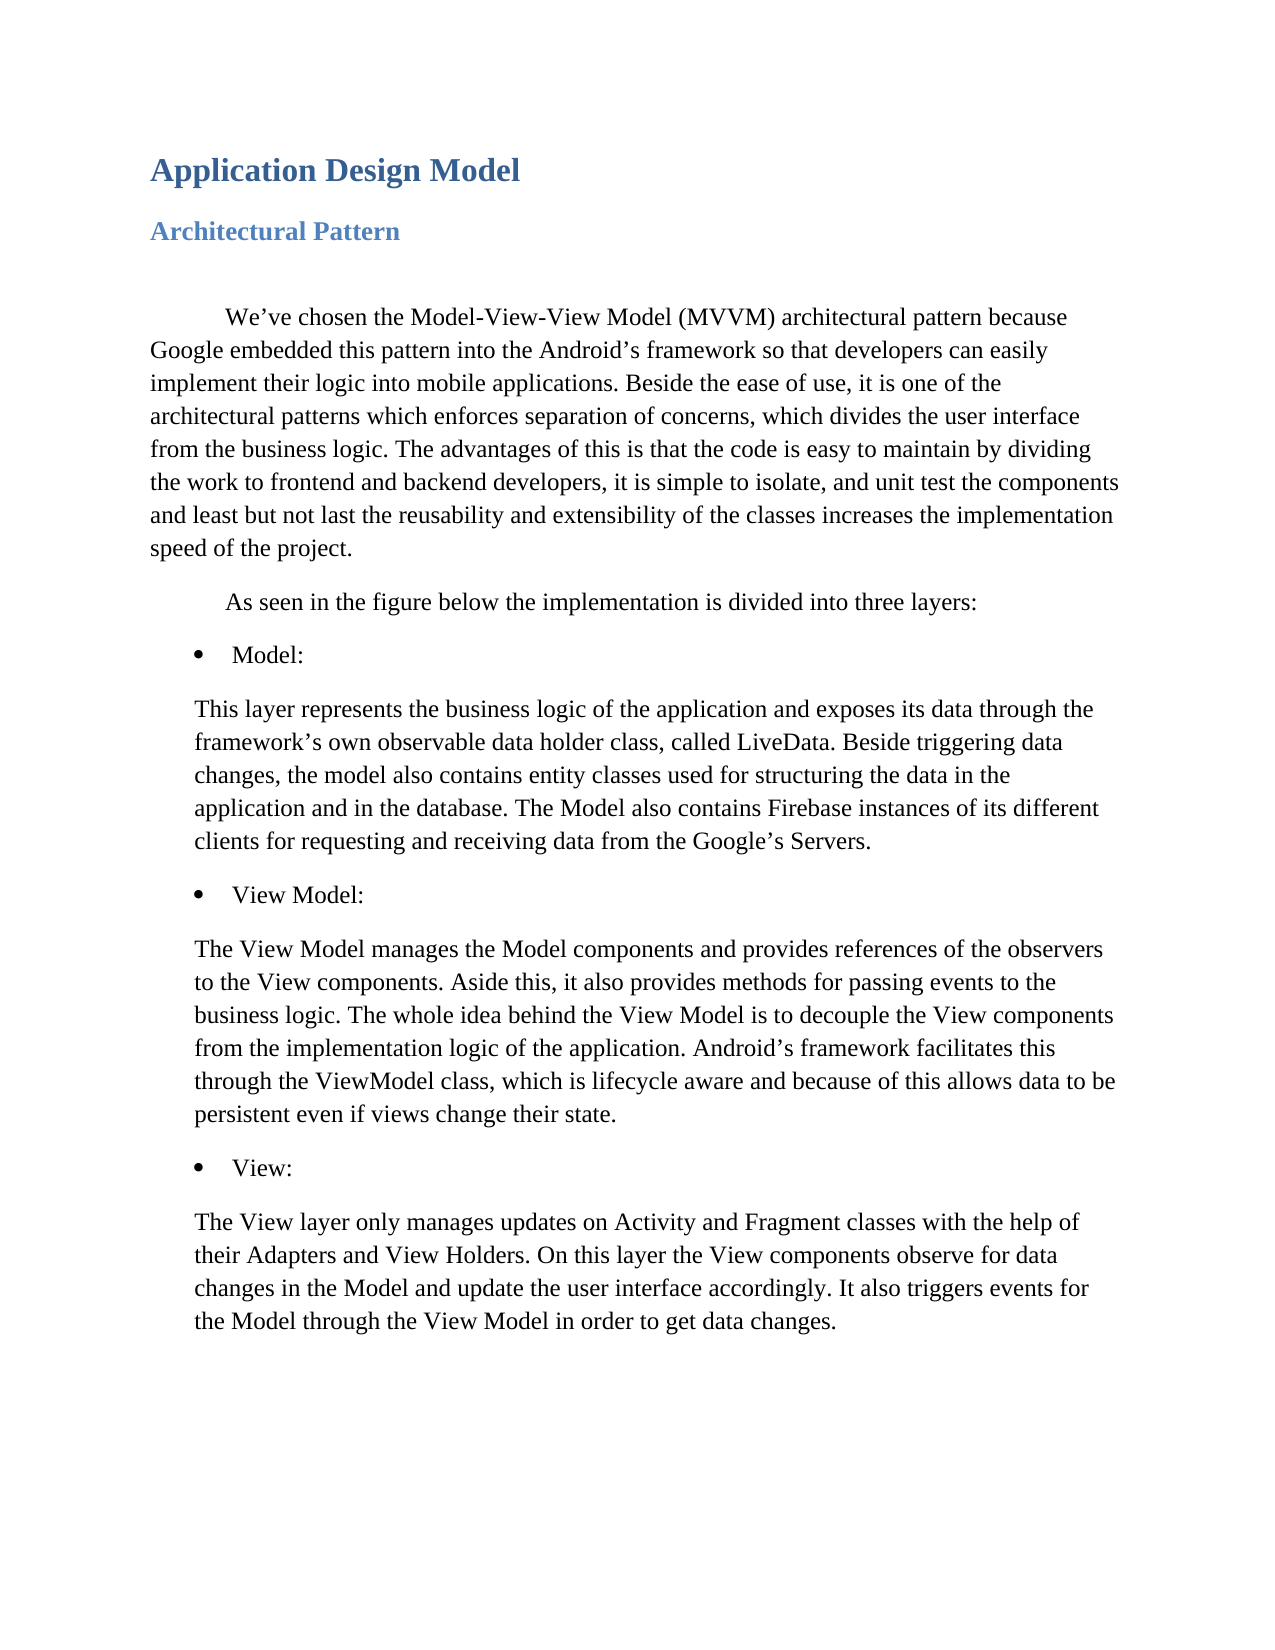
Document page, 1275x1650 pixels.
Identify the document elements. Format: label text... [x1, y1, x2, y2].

text We’ve chosen the Model-View-View Model (MVVM) architectural pattern because Google embedded this pattern into the Android’s framework so that developers can easily implement their logic into mobile applications. Beside the ease of use, it is one of the architectural patterns which enforces separation of concerns, which divides the user interface from the business logic. The advantages of this is that the code is easy to maintain by dividing the work to frontend and backend developers, it is simple to isolate, and unit test the components and least but not last the reusability and extensibility of the classes increases the implementation speed of the project. [150, 302, 1125, 562]
list View: [194, 1153, 1125, 1182]
text As seen in the figure below the implementation is divided into three layers: [150, 587, 1125, 615]
list View Model: [194, 880, 1125, 909]
subtitle Architectural Pattern [150, 215, 1125, 246]
text The View Model manages the Model components and provides references of the observers to the View components. Aside this, it also provides methods for passing events to the business logic. The whole idea behind the View Model is to decouple the View components from the implementation logic of the application. Android’s framework facilitates this through the ViewModel class, which is lifecycle aware and because of this allows data to be persistent even if views change their state. [194, 934, 1125, 1128]
subtitle Application Design Model [150, 150, 1125, 188]
text This layer represents the business logic of the application and exposes its data through the framework’s own observable data holder class, called LiveData. Beside triggering data changes, the model also contains entity classes used for structuring the data in the application and in the database. The Model also contains Firebase instances of its different clients for requesting and receiving data from the Google’s Servers. [194, 694, 1125, 855]
text The View layer only manages updates on Activity and Fragment classes with the help of their Adapters and View Holders. On this layer the View components observe for data changes in the Model and update the user interface accordingly. It also triggers events for the Model through the View Model in order to get data changes. [194, 1207, 1125, 1335]
list Model: [194, 641, 1125, 669]
